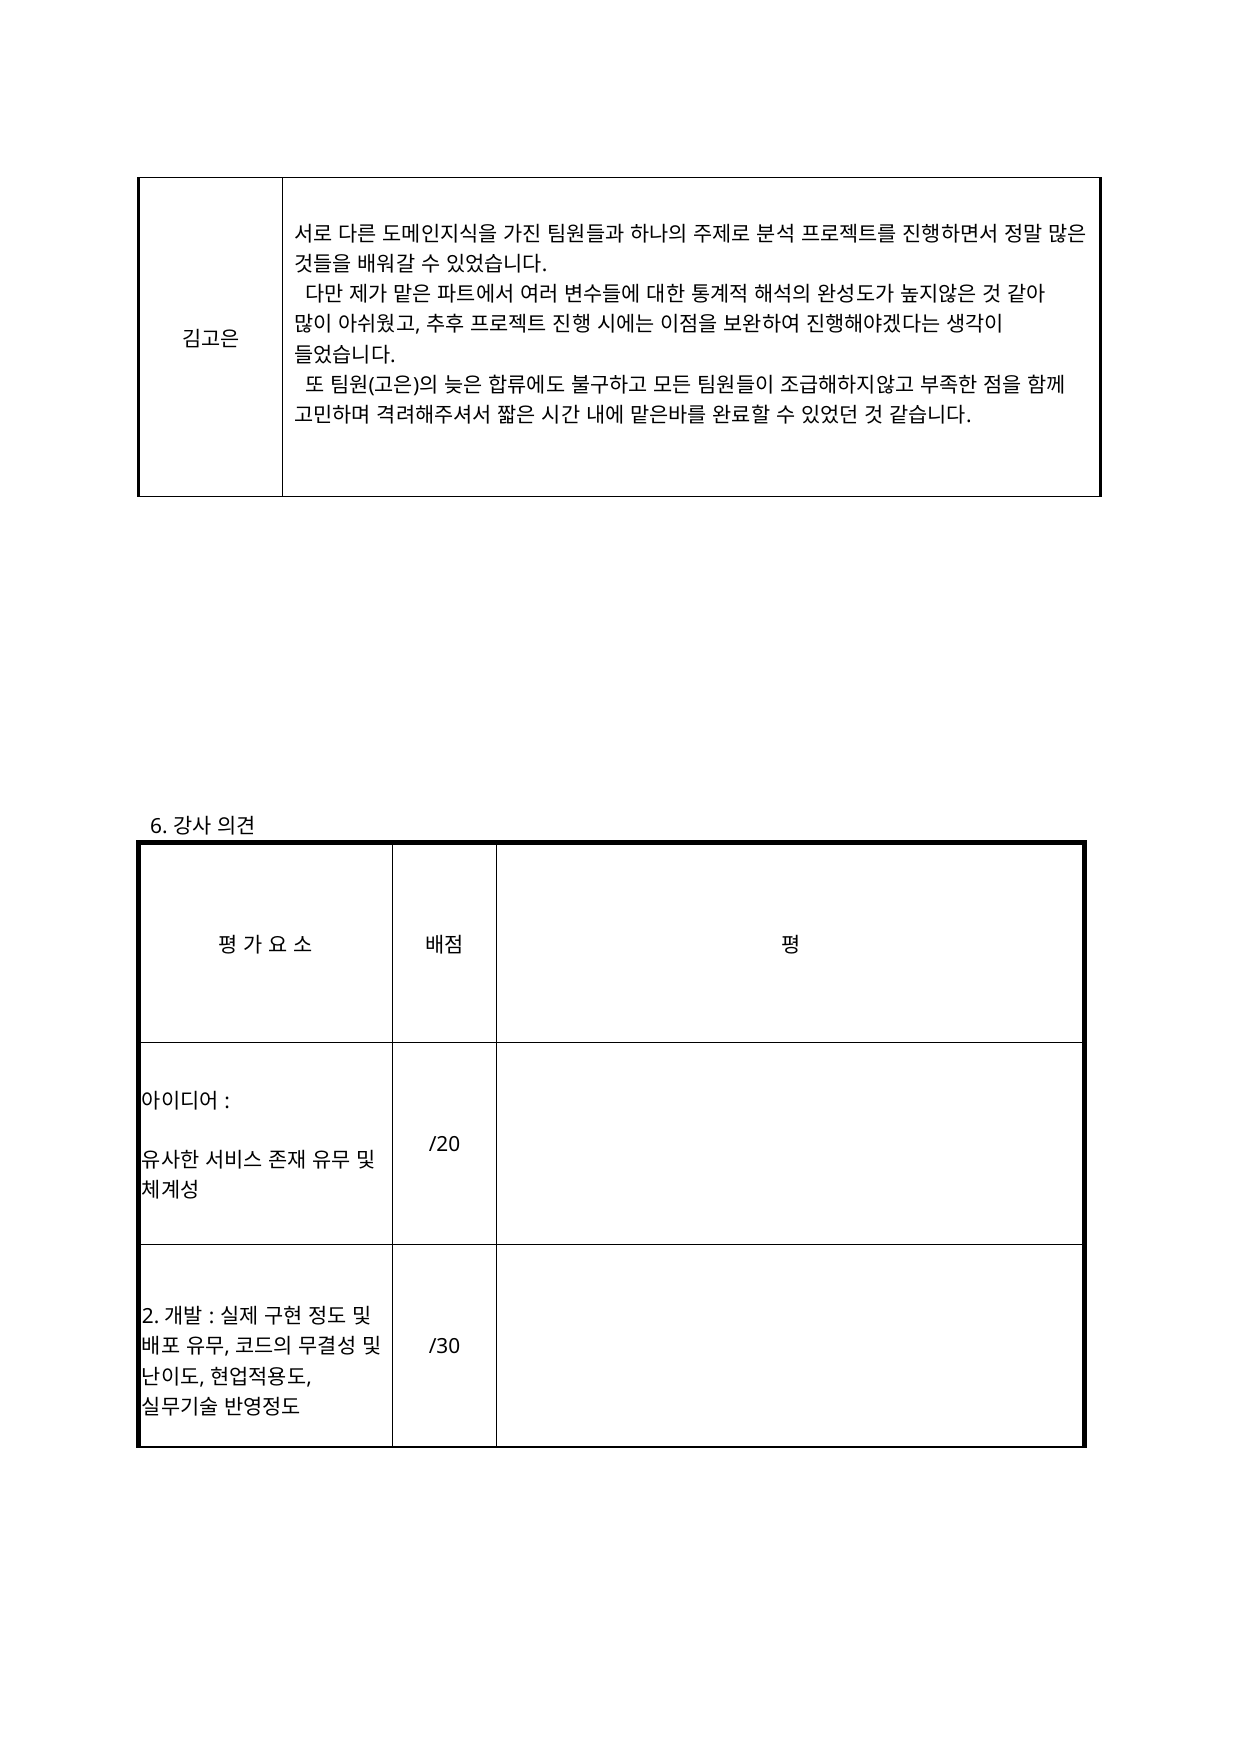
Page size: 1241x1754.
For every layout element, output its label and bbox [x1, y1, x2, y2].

table_cell [141, 1245, 392, 1446]
table_cell [140, 178, 282, 496]
table_header [393, 845, 496, 1042]
table_header [497, 845, 1082, 1042]
table_header [141, 845, 392, 1042]
table_cell [497, 1043, 1082, 1244]
table_cell [497, 1245, 1082, 1446]
table_cell [393, 1043, 496, 1244]
table_cell [141, 1043, 392, 1244]
table_cell [283, 178, 1099, 496]
table_cell [393, 1245, 496, 1446]
